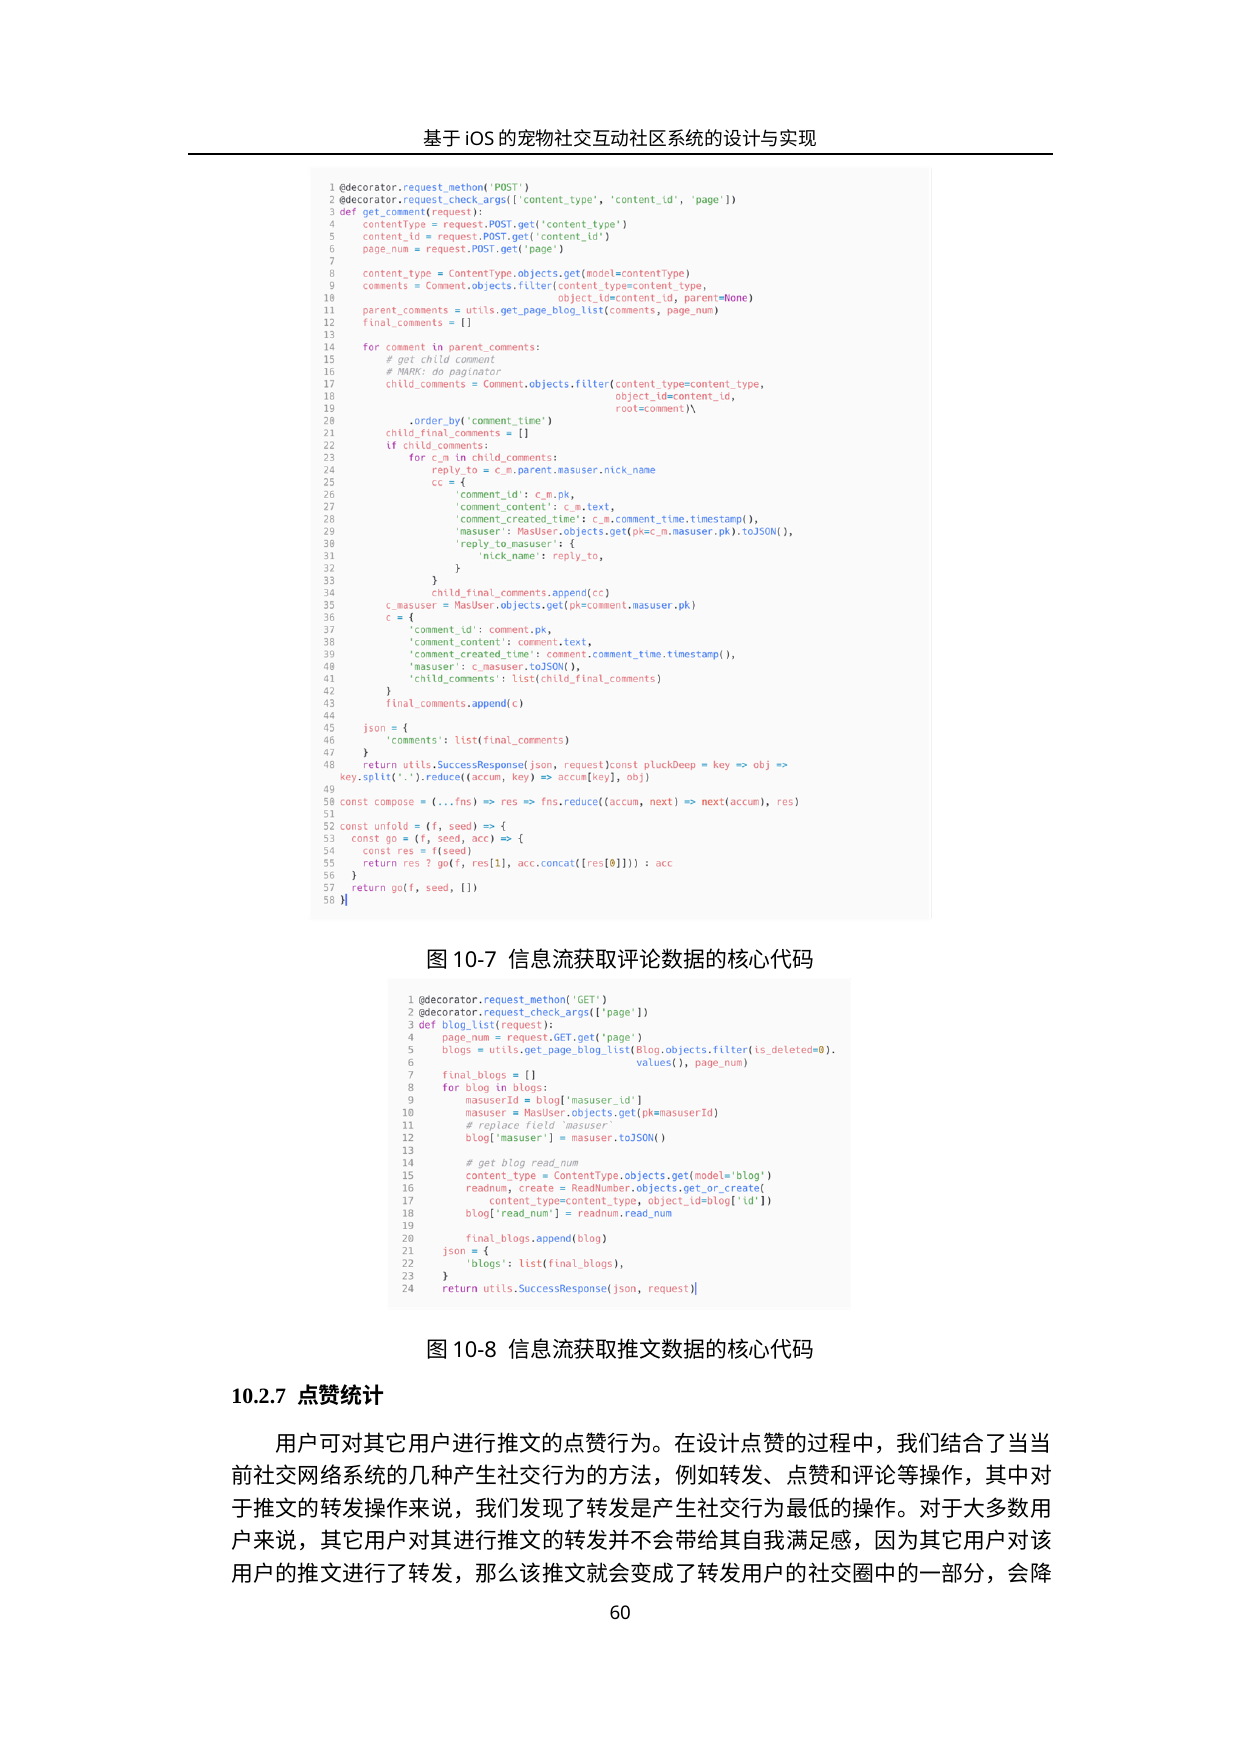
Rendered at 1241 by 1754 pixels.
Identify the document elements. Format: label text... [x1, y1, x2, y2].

subtitle 10.2.7 点赞统计 [187, 1377, 1053, 1410]
text 图10-7 信息流获取评论数据的核心代码 [187, 942, 1053, 975]
picture [304, 162, 936, 928]
picture [383, 974, 857, 1313]
text 图10-8 信息流获取推文数据的核心代码 [187, 1332, 1053, 1365]
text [231, 1426, 1053, 1588]
